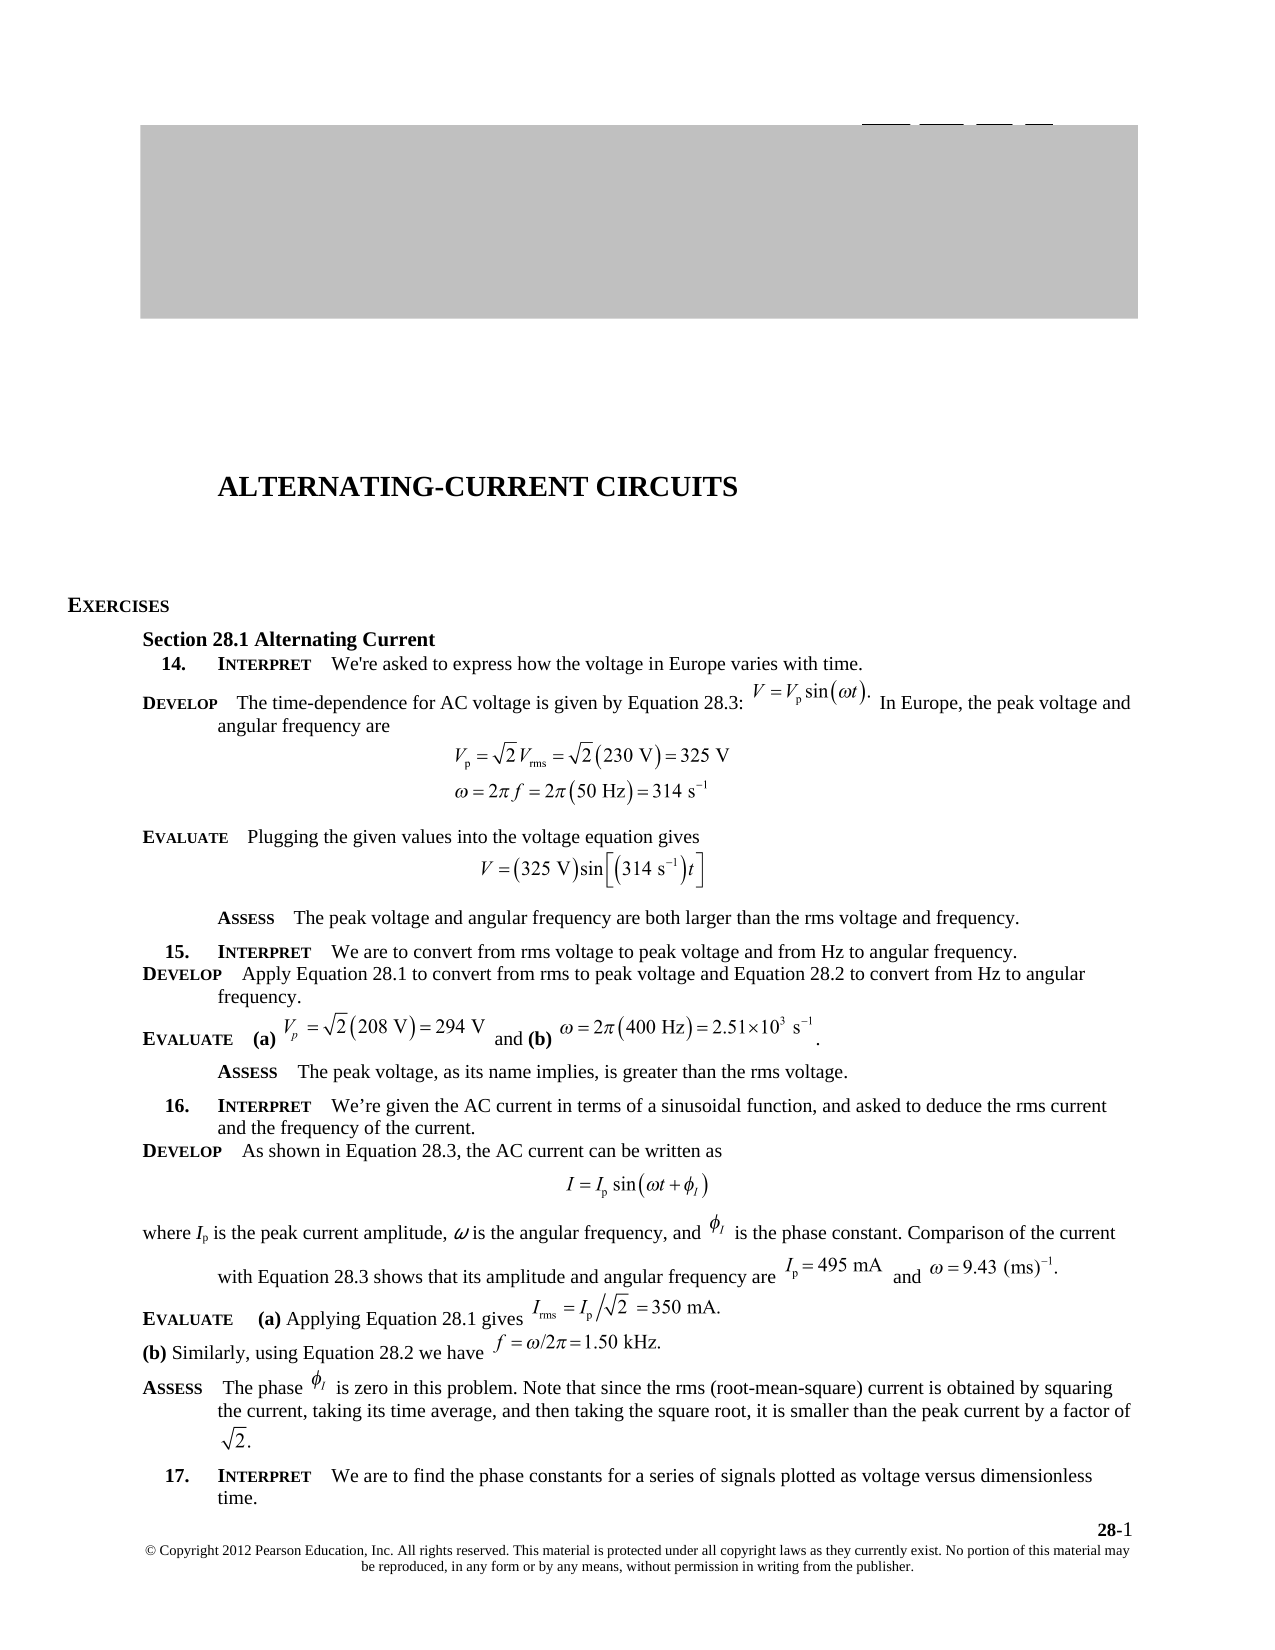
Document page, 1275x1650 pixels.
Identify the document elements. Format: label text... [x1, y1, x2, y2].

picture [308, 1363, 331, 1395]
text where Ip is the peak current amplitude, ω is the angular frequency, and is the phase constant. Comparison of the current with Equation 28.3 shows that its amplitude and angular frequency are and [142, 1208, 1132, 1288]
text (b) Similarly, using Equation 28.2 we have [142, 1330, 1132, 1363]
picture [706, 1207, 730, 1239]
text 14. Interpret We're asked to express how the voltage in Europe varies with time. [142, 651, 1132, 674]
picture [926, 1250, 1062, 1284]
text Assess The peak voltage, as its name implies, is greater than the rms voltage. [217, 1060, 1132, 1083]
text 17. Interpret We are to find the phase constants for a series of signals plotted as voltage versus dimensionless time. [142, 1463, 1132, 1509]
text ALTERNATING-CURRENT CIRCUITS [142, 319, 1132, 504]
picture [781, 1250, 888, 1284]
text Assess The phase is zero in this problem. Note that since the rms (root-mean-square) current is obtained by squaring the current, taking its time average, and then taking the square root, it is smaller than the peak current by a factor of [142, 1363, 1132, 1453]
text Assess The peak voltage and angular frequency are both larger than the rms voltage and frequency. [217, 906, 1132, 929]
picture [749, 674, 875, 710]
picture [562, 1167, 713, 1203]
text 16. Interpret We’re given the AC current in terms of a sinusoidal function, and asked to deduce the rms current and the frequency of the current. [142, 1093, 1132, 1139]
text Evaluate Plugging the given values into the voltage equation gives [142, 825, 1132, 848]
picture [528, 1288, 725, 1326]
text Section 28.1 Alternating Current [142, 627, 1132, 651]
text Evaluate (a) Applying Equation 28.1 gives [142, 1288, 1132, 1330]
picture [477, 847, 708, 892]
picture [557, 1010, 816, 1046]
text Develop Apply Equation 28.1 to convert from rms to peak voltage and Equation 28.2 to convert from Hz to angular frequency. [142, 962, 1132, 1008]
picture [281, 1008, 490, 1046]
text Exercises [67, 592, 1132, 617]
text Develop The time-dependence for AC voltage is given by Equation 28.3: In Europe, the peak voltage and angular frequency are [142, 674, 1132, 737]
picture [217, 1421, 256, 1454]
picture [489, 1330, 665, 1359]
text 15. Interpret We are to convert from rms voltage to peak voltage and from Hz to angular frequency. [142, 939, 1132, 962]
text Develop As shown in Equation 28.3, the AC current can be written as [142, 1139, 1132, 1162]
picture [451, 736, 734, 810]
